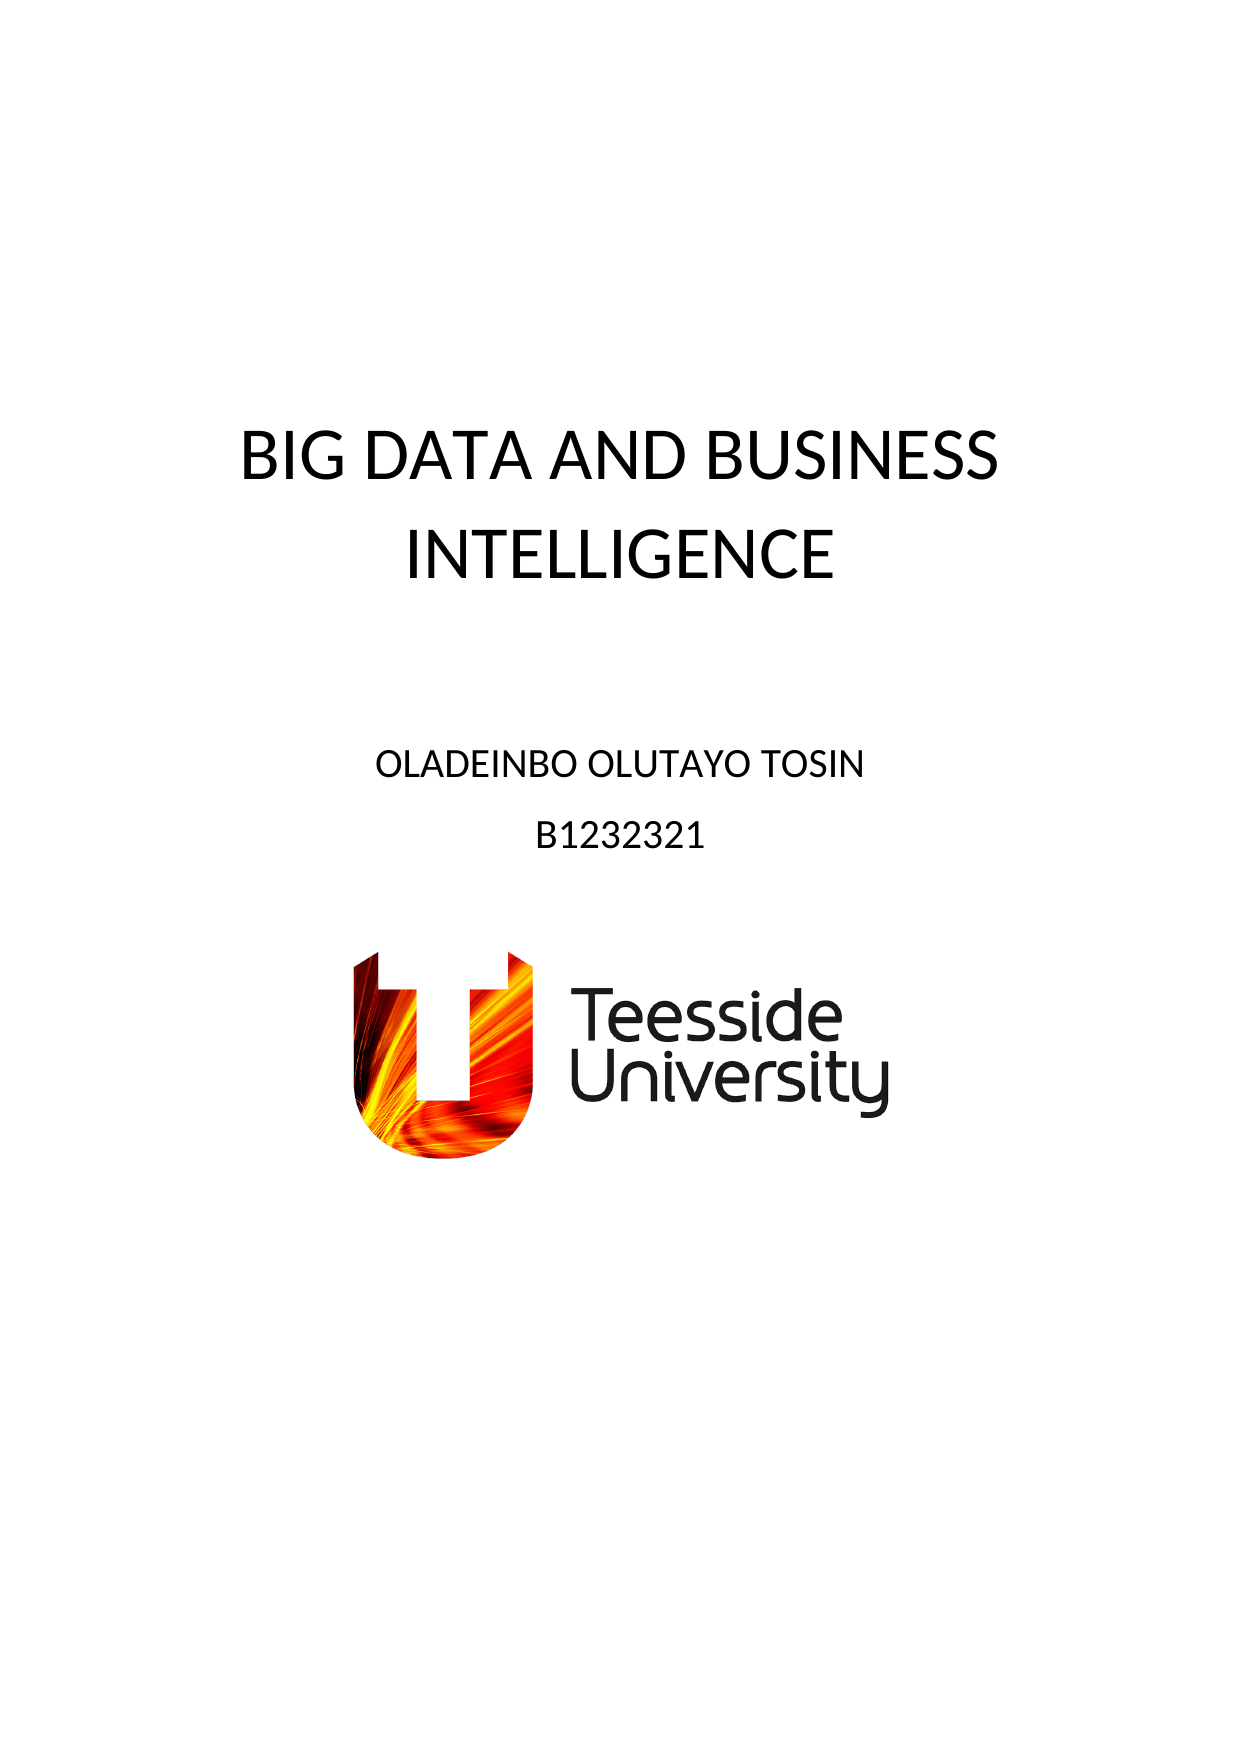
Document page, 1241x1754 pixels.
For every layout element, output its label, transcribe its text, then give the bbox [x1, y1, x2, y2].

text BIG DATA AND BUSINESS INTELLIGENCE [150, 407, 1090, 597]
text B1232321 [150, 808, 1090, 859]
text OLADEINBO OLUTAYO TOSIN [150, 737, 1090, 787]
picture [350, 934, 891, 1176]
